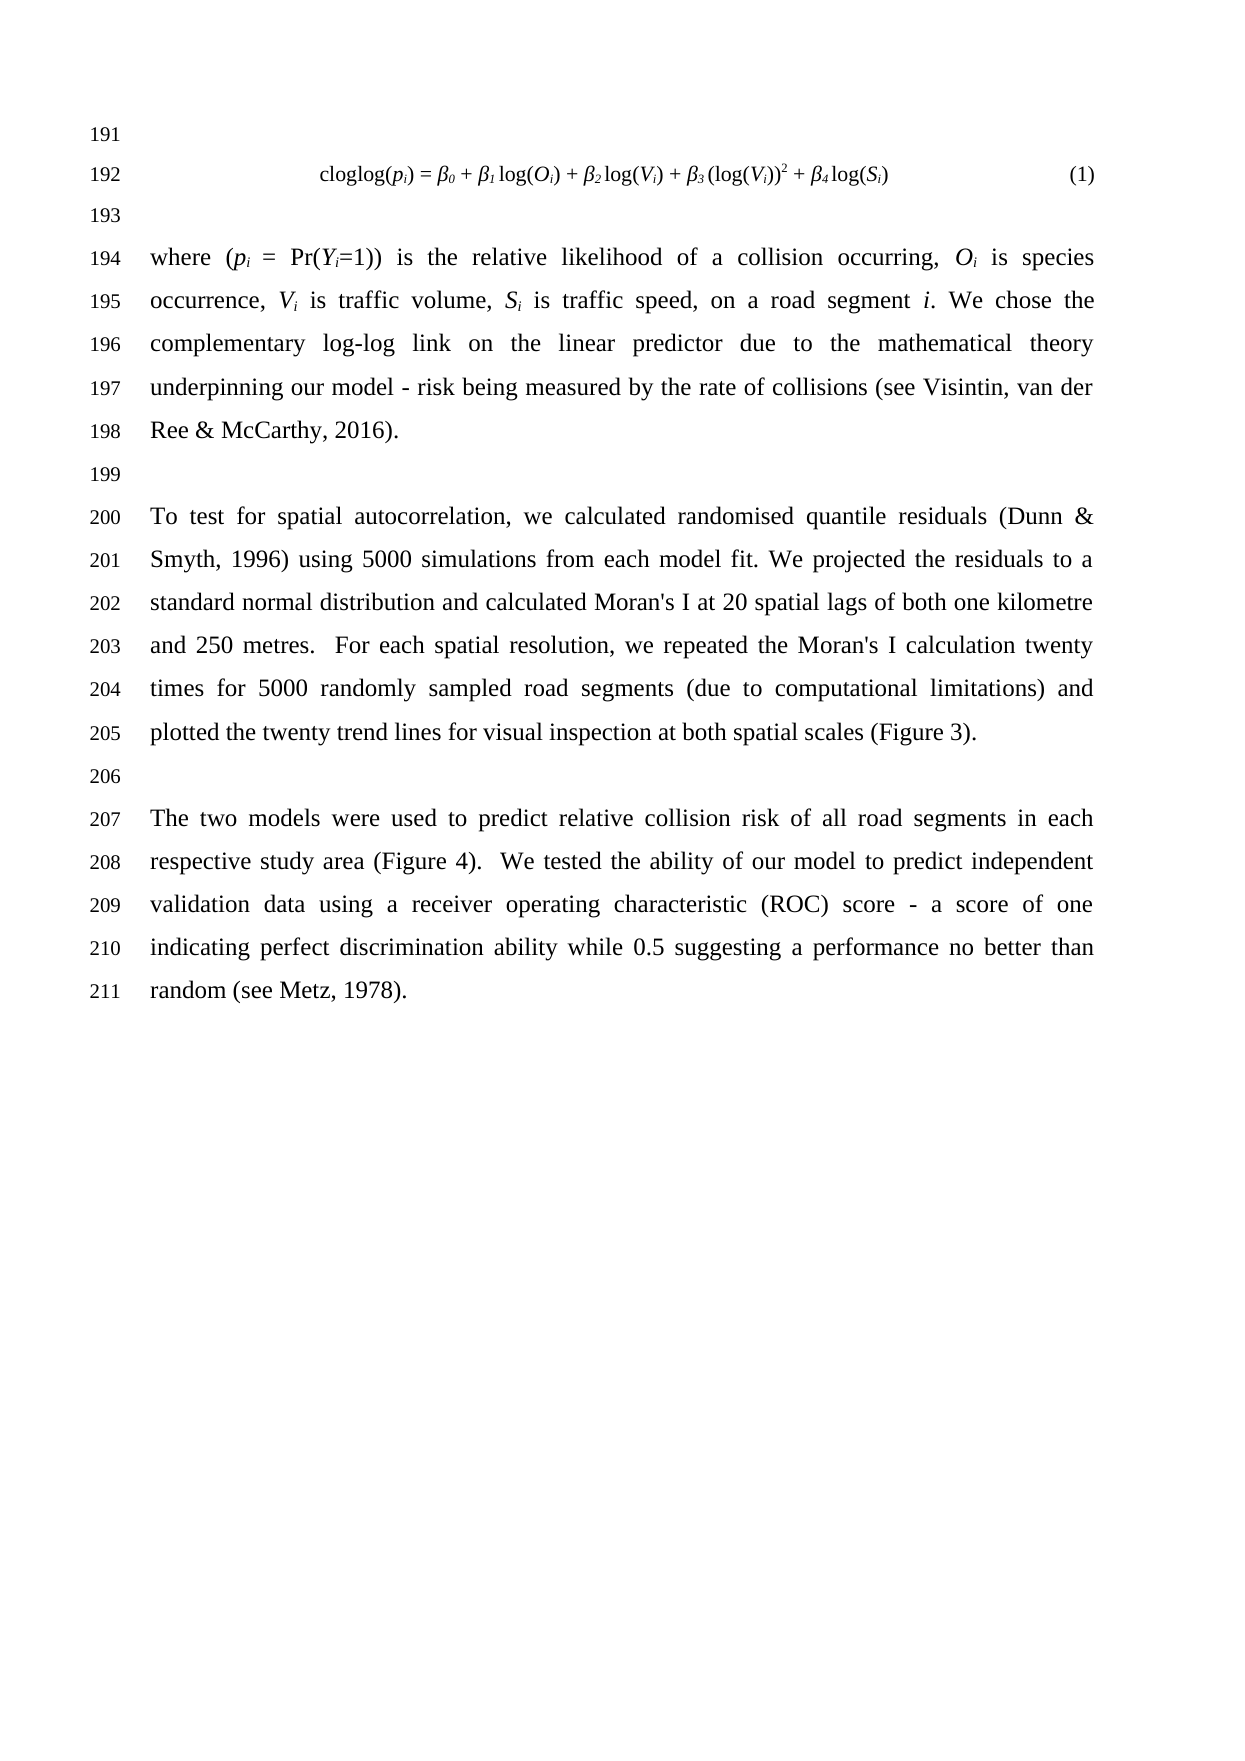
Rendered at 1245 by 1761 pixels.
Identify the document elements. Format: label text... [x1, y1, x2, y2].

text The two models were used to predict relative collision risk of all road segments in each respective study area (Figure 4). We tested the ability of our model to predict independent validation data using a receiver operating characteristic (ROC) score - a score of one indicating perfect discrimination ability while 0.5 suggesting a performance no better than random (see Metz, 1978). [150, 803, 1095, 1004]
text To test for spatial autocorrelation, we calculated randomised quantile residuals (Dunn & Smyth, 1996) using 5000 simulations from each model fit. We projected the residuals to a standard normal distribution and calculated Moran's I at 20 spatial lags of both one kilometre and 250 metres. For each spatial resolution, we repeated the Moran's I calculation twenty times for 5000 randomly sampled road segments (due to computational limitations) and plotted the twenty trend lines for visual inspection at both spatial scales (Figure 3). [150, 501, 1095, 745]
text cloglog(pi) = β0 + β1 log(Oi) + β2 log(Vi) + β3 (log(Vi))2 + β4 log(Si) (1) [150, 161, 1095, 186]
text where (pi = Pr(Yi=1)) is the relative likelihood of a collision occurring, Oi is species occurrence, Vi is traffic volume, Si is traffic speed, on a road segment i. We chose the complementary log-log link on the linear predictor due to the mathematical theory underpinning our model - risk being measured by the rate of collisions (see Visintin, van der Ree & McCarthy, 2016). [150, 242, 1095, 443]
